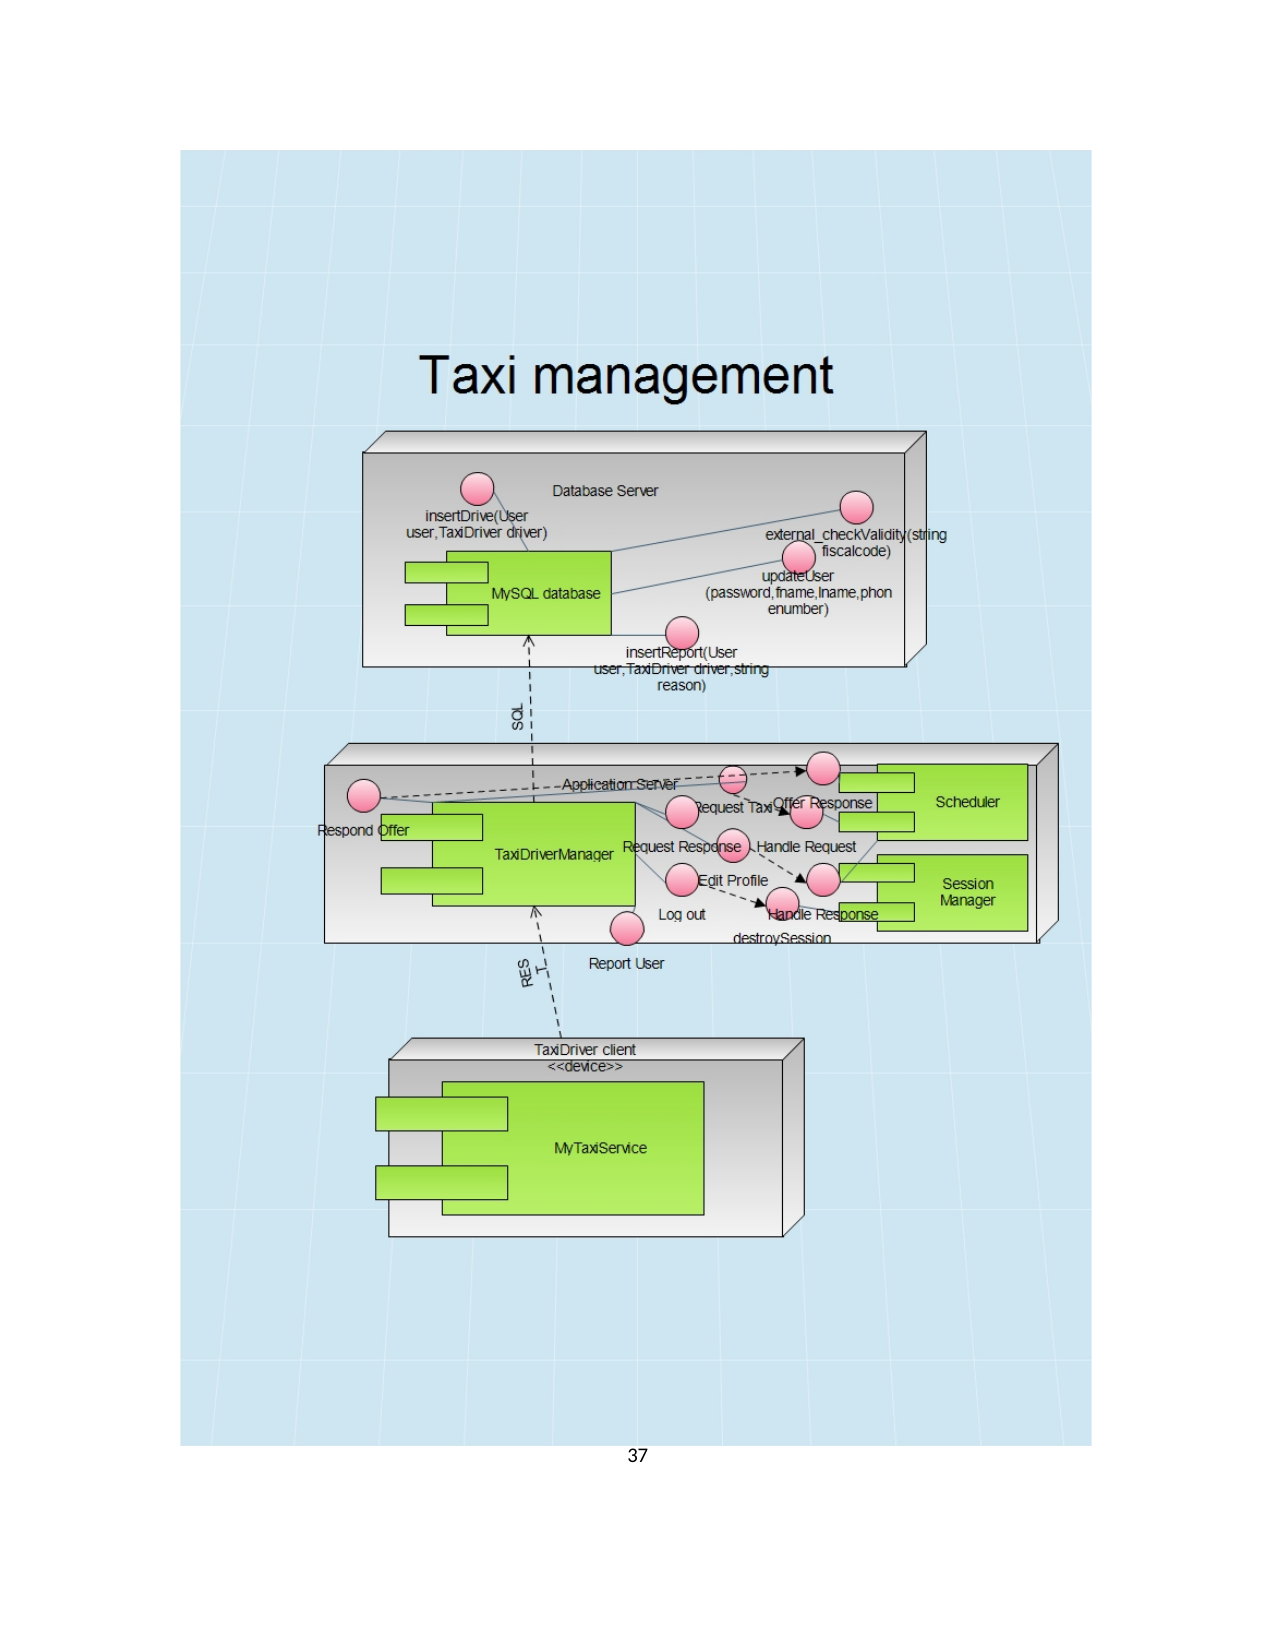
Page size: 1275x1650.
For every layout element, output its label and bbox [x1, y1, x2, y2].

picture [179, 150, 1091, 1442]
